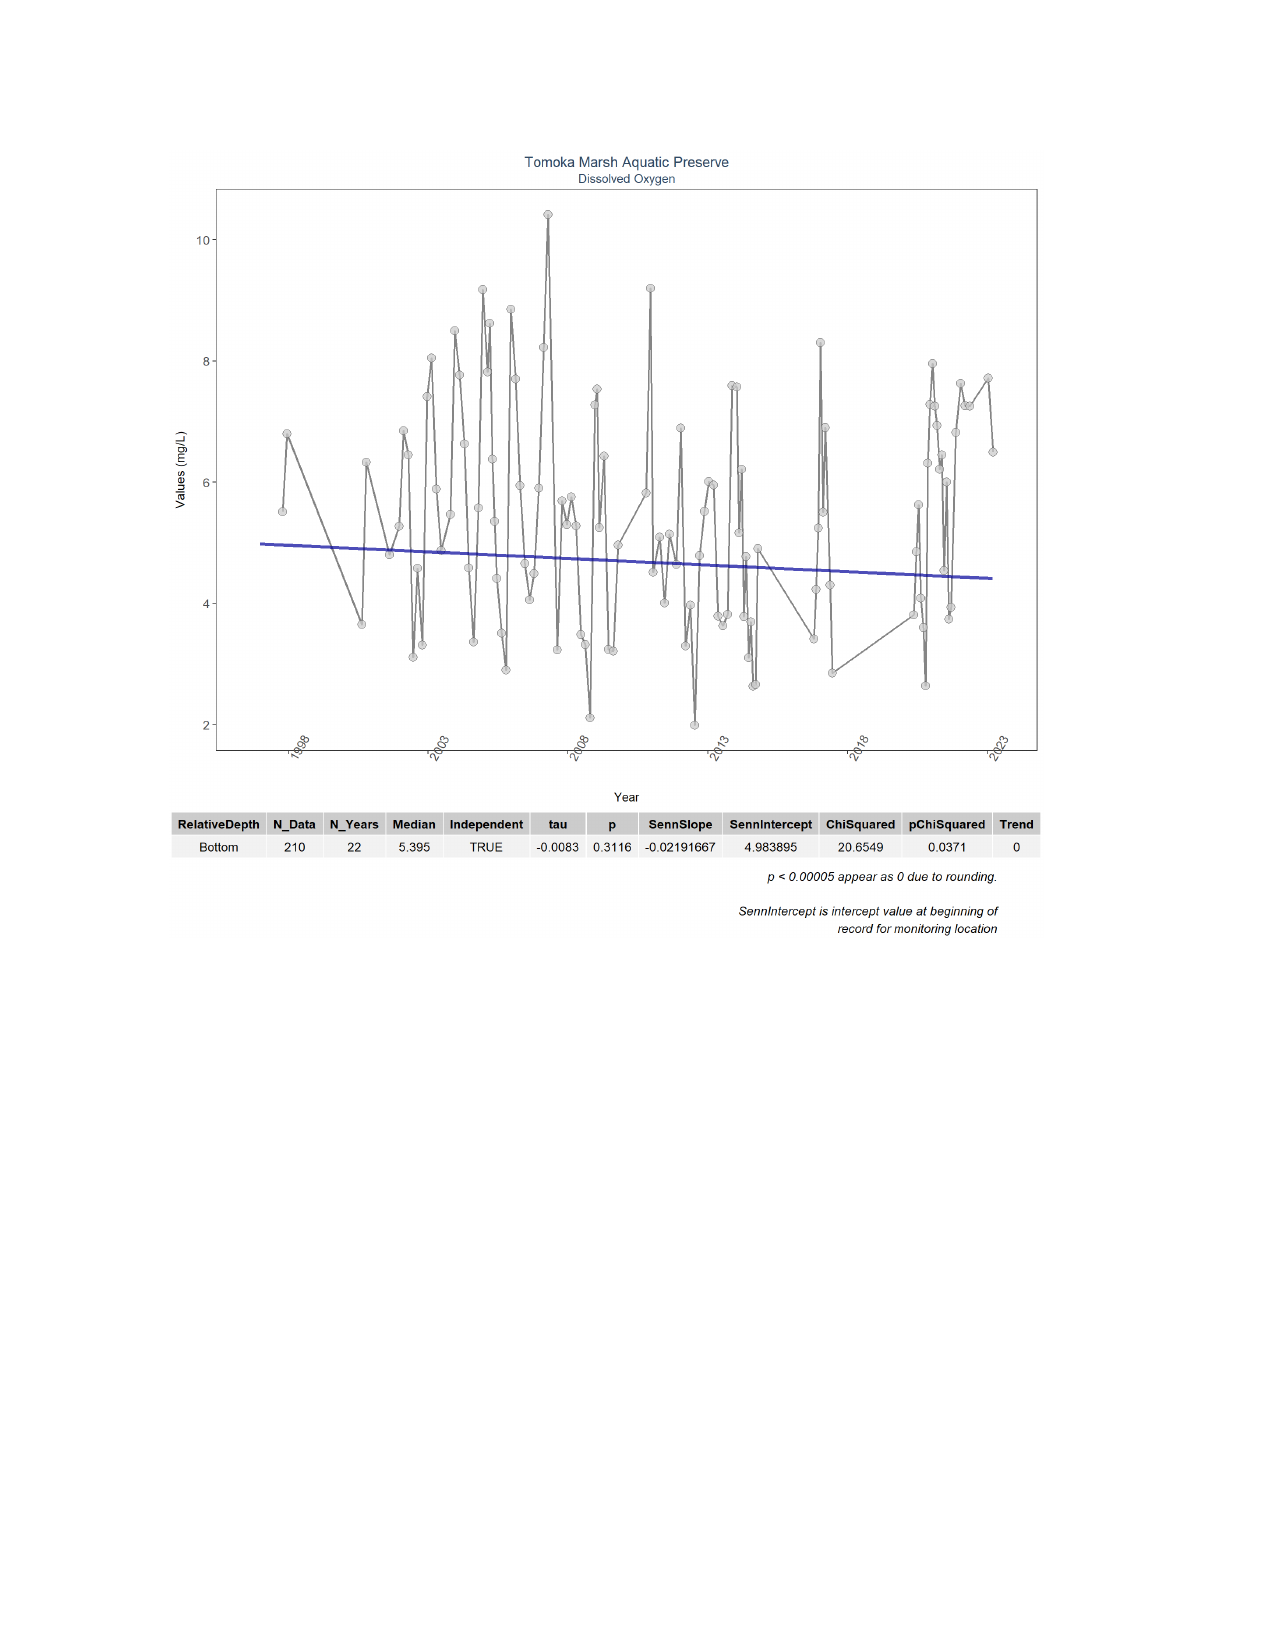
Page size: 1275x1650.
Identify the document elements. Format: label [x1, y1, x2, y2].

picture [168, 150, 1044, 938]
